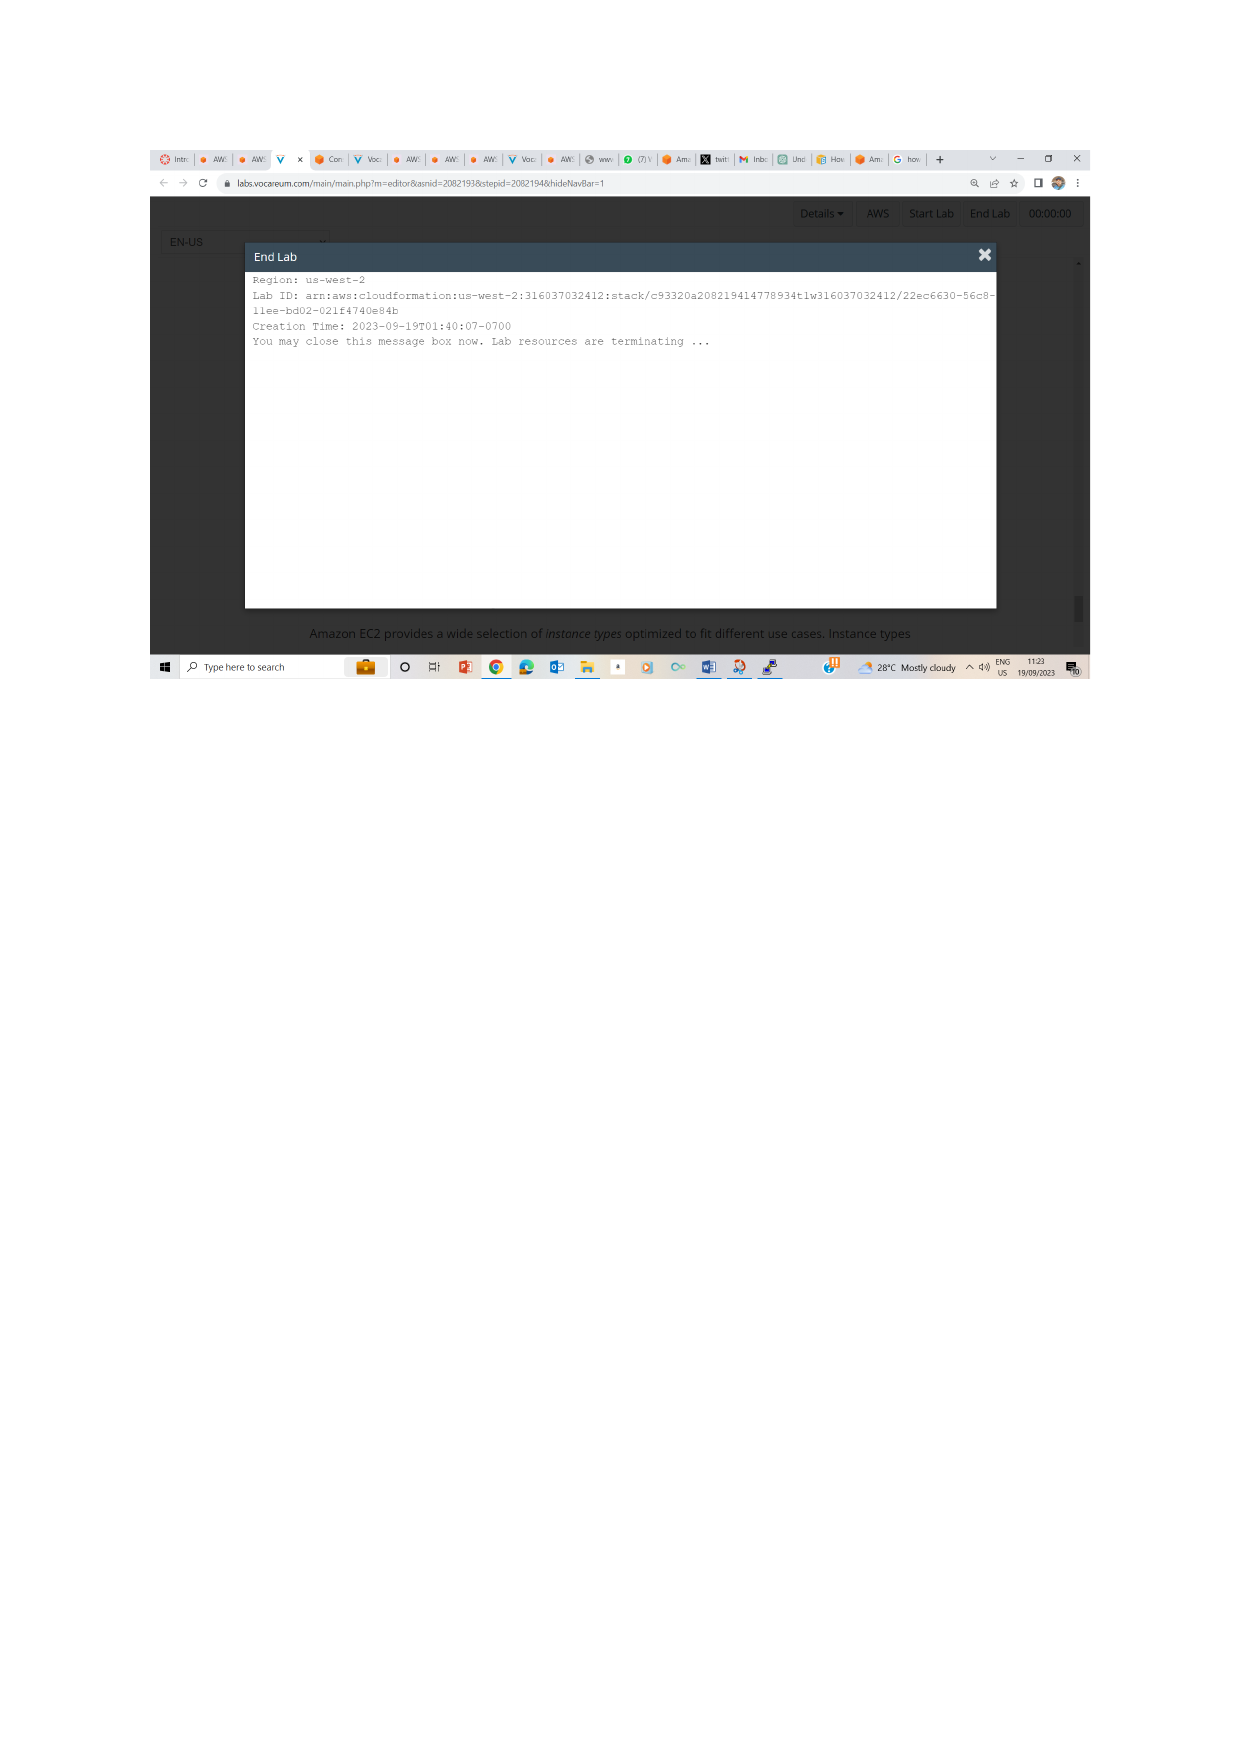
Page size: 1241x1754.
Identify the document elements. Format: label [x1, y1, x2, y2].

picture [150, 150, 1091, 679]
